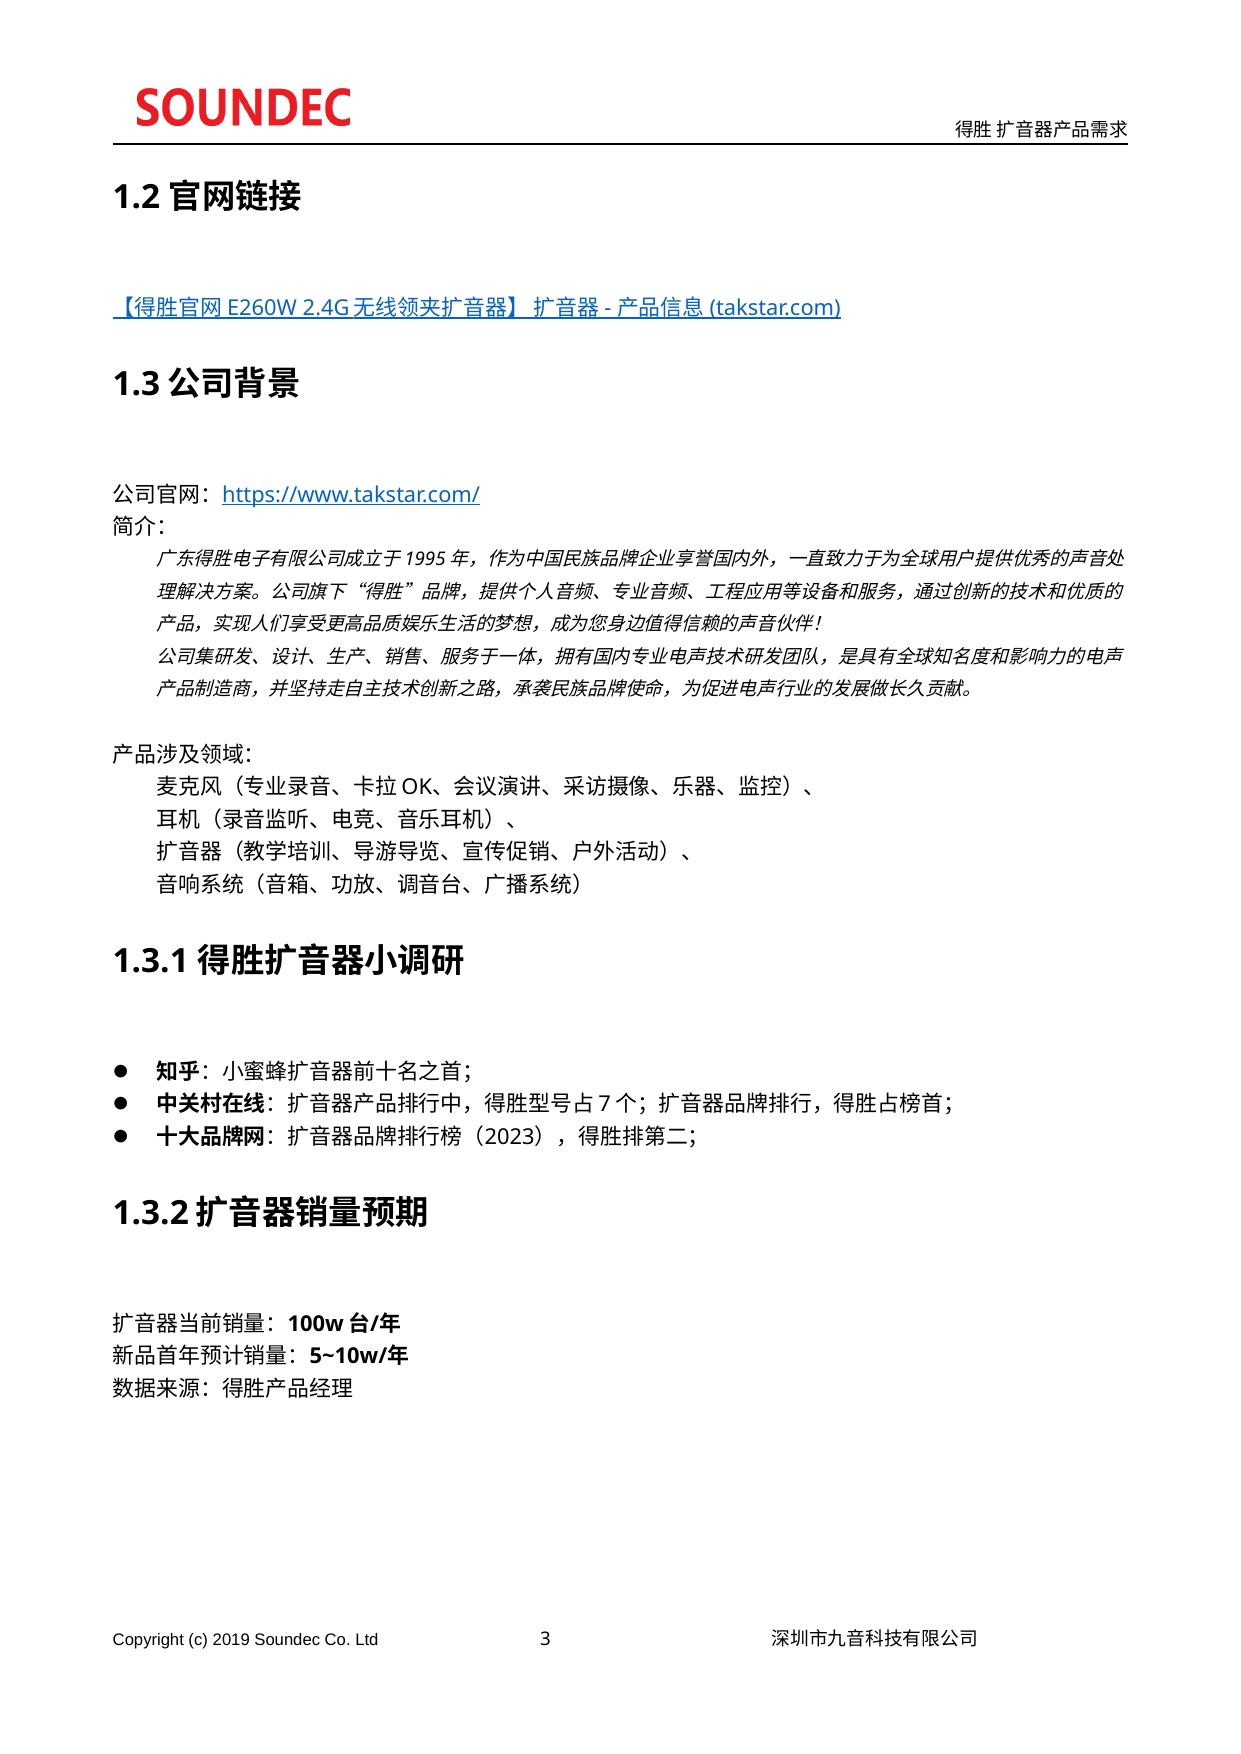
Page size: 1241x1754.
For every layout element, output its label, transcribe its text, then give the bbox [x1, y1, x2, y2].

text 【得胜官网 E260W 2.4G无线领夹扩音器】 扩音器 - 产品信息 (takstar.com) [112, 289, 1128, 322]
text 简介： [112, 509, 1128, 541]
subtitle 1.3.1 得胜扩音器小调研 [112, 926, 1128, 991]
text 公司官网：https://www.takstar.com/ [112, 476, 1128, 509]
text 麦克风（专业录音、卡拉OK、会议演讲、采访摄像、乐器、监控）、 [112, 769, 1128, 801]
text 广东得胜电子有限公司成立于1995年，作为中国民族品牌企业享誉国内外，一直致力于为全球用户提供优秀的声音处理解决方案。公司旗下“得胜”品牌，提供个人音频、专业音频、工程应用等设备和服务，通过创新的技术和优质的产品，实现人们享受更高品质娱乐生活的梦想，成为您身边值得信赖的声音伙伴！ 公司集研发、设计、生产、销售、服务于一体，拥有国内专业电声技术研发团队，是具有全球知名度和影响力的电声产品制造商，并坚持走自主技术创新之路，承袭民族品牌使命，为促进电声行业的发展做长久贡献。 [156, 541, 1128, 704]
text 扩音器（教学培训、导游导览、宣传促销、户外活动）、 [112, 834, 1128, 866]
list 知乎：小蜜蜂扩音器前十名之首； [112, 1053, 1128, 1086]
text 新品首年预计销量：5~10w/年 [112, 1338, 1128, 1370]
list 十大品牌网：扩音器品牌排行榜（2023），得胜排第二； [112, 1118, 1128, 1151]
subtitle 1.2 官网链接 [112, 162, 1128, 227]
picture [130, 59, 358, 130]
text 音响系统（音箱、功放、调音台、广播系统） [112, 866, 1128, 899]
text 产品涉及领域： [112, 736, 1128, 769]
subtitle 1.3公司背景 [112, 349, 1128, 414]
list 中关村在线：扩音器产品排行中，得胜型号占7个；扩音器品牌排行，得胜占榜首； [112, 1086, 1128, 1118]
subtitle 1.3.2扩音器销量预期 [112, 1178, 1128, 1243]
text 数据来源：得胜产品经理 [112, 1370, 1128, 1403]
text 扩音器当前销量：100w台/年 [112, 1305, 1128, 1338]
text 耳机（录音监听、电竞、音乐耳机）、 [112, 801, 1128, 834]
